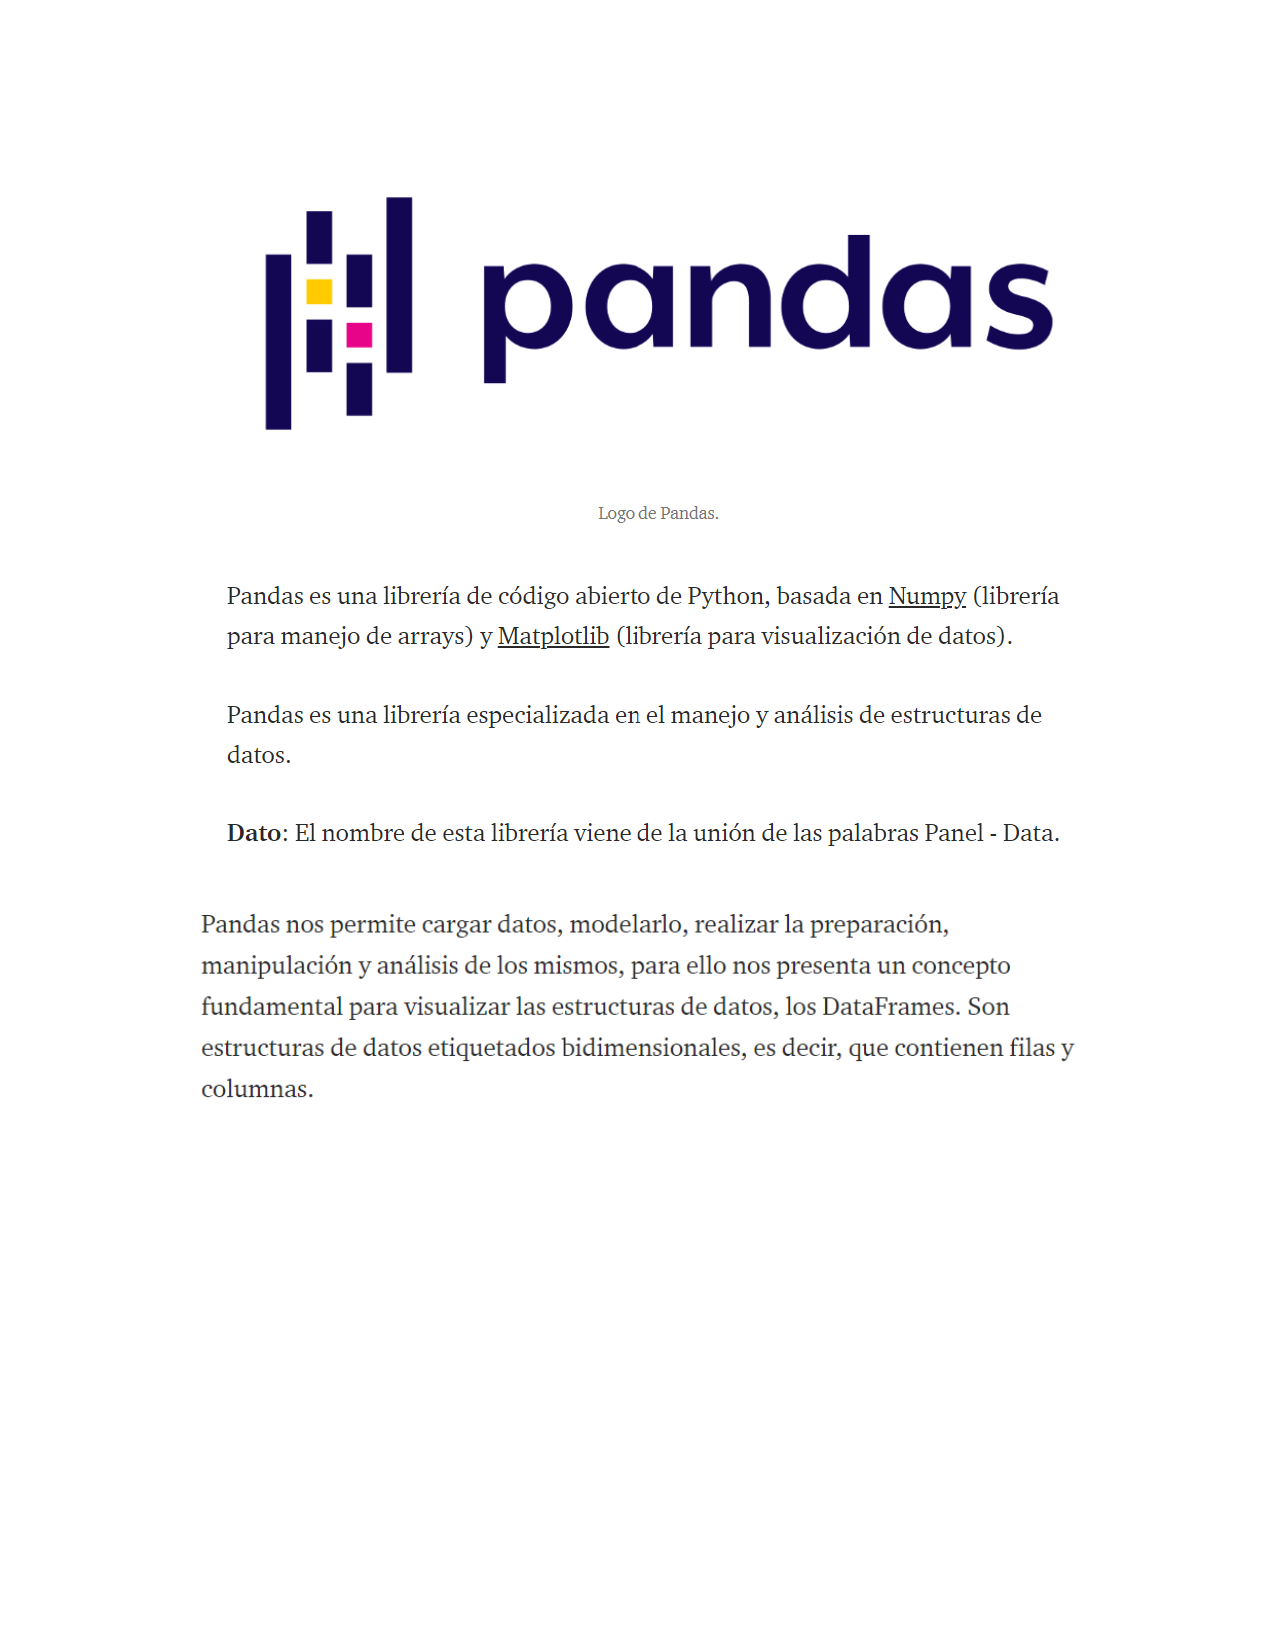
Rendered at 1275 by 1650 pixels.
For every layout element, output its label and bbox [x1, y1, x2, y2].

picture [150, 150, 1125, 861]
picture [150, 879, 1125, 1128]
